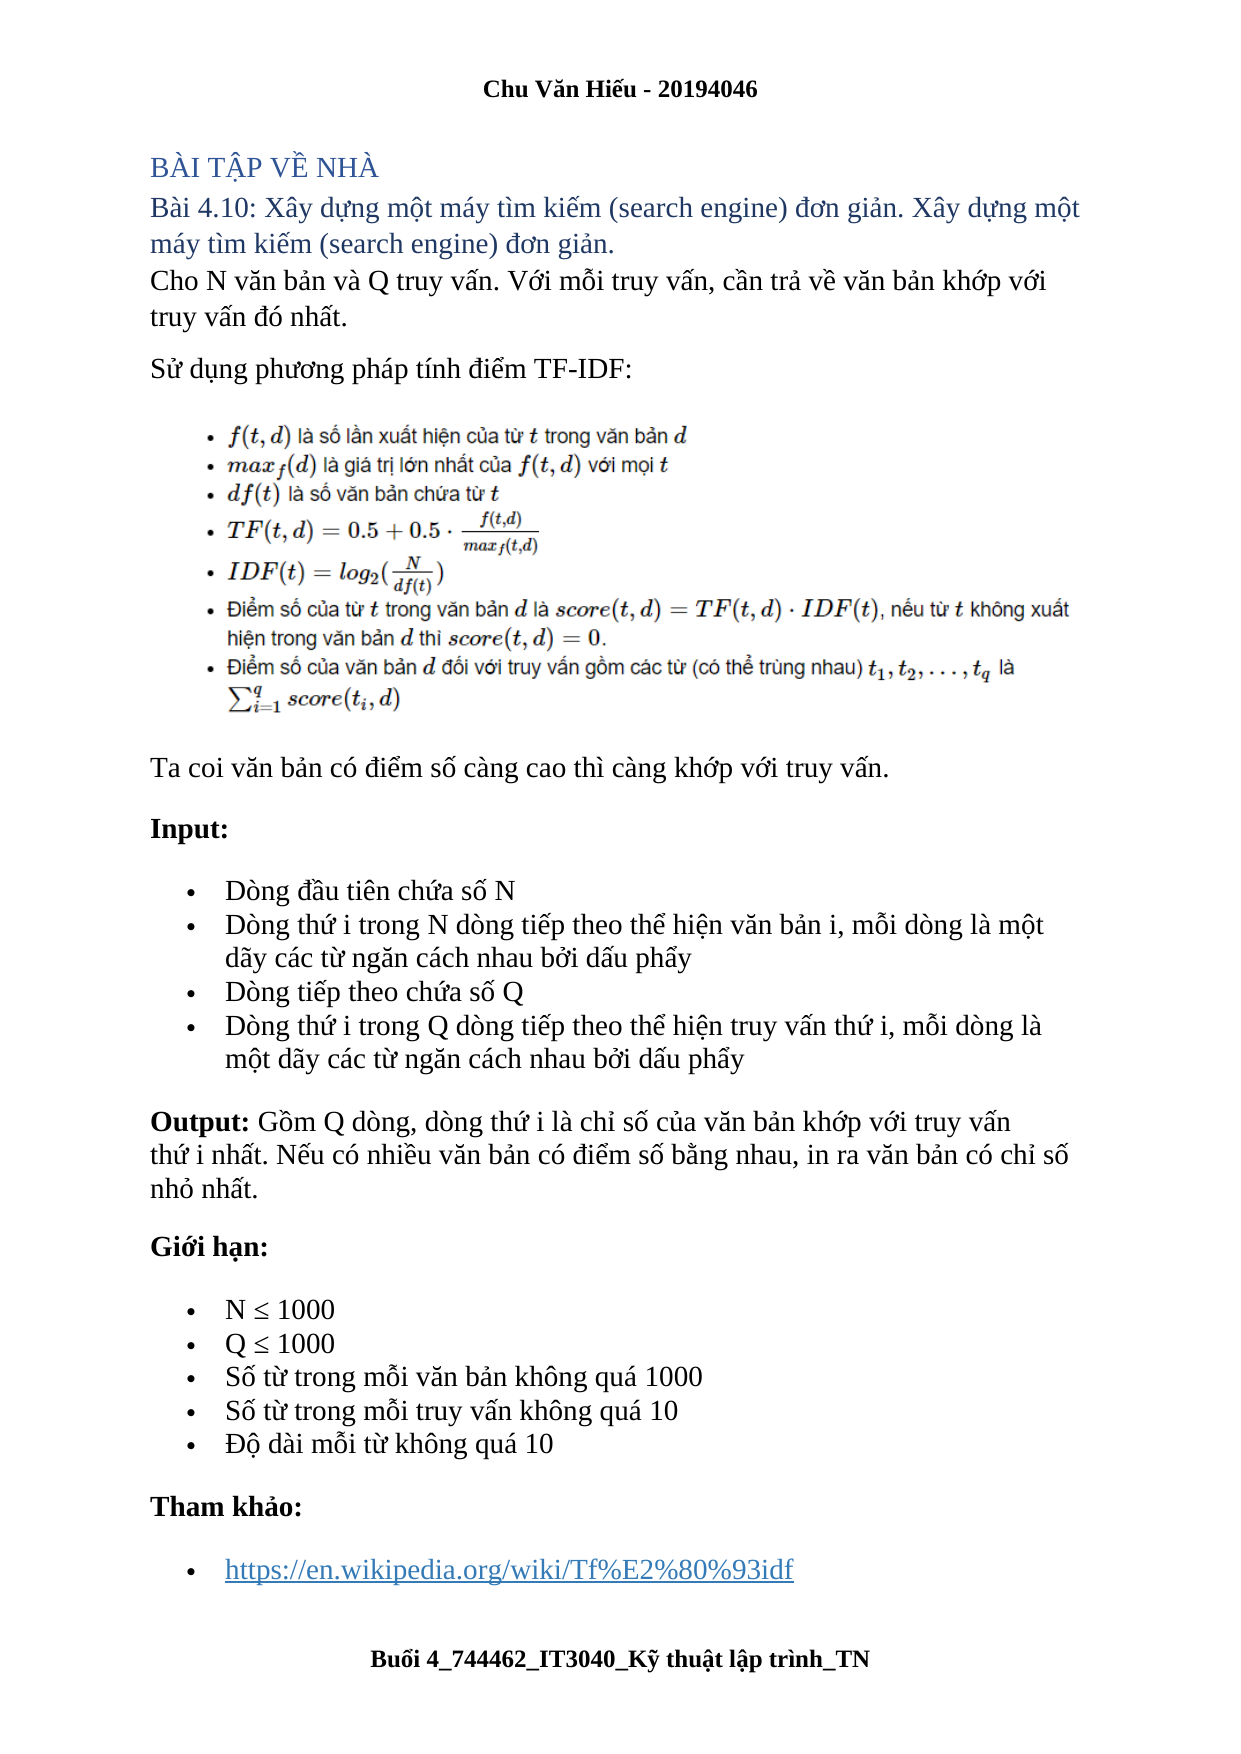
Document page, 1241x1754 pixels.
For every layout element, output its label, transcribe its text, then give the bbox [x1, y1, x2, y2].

subtitle Bài 4.10: Xây dựng một máy tìm kiếm (search engine) đơn giản. Xây dựng một máy tìm kiếm (search engine) đơn giản. [150, 190, 1090, 260]
text Tham khảo: [150, 1489, 1090, 1523]
list Dòng tiếp theo chứa số Q [187, 974, 1090, 1008]
list Số từ trong mỗi văn bản không quá 1000 [187, 1359, 1090, 1393]
text Input: [150, 811, 1090, 844]
list Độ dài mỗi từ không quá 10 [187, 1426, 1090, 1460]
subtitle BÀI TẬP VỀ NHÀ [150, 150, 1090, 183]
list https://en.wikipedia.org/wiki/Tf%E2%80%93idf [187, 1552, 1090, 1585]
list Q ≤ 1000 [187, 1326, 1090, 1359]
text Giới hạn: [150, 1229, 1090, 1263]
text Sử dụng phương pháp tính điểm TF-IDF: [150, 352, 1090, 385]
text Ta coi văn bản có điểm số càng cao thì càng khớp với truy vấn. [150, 750, 1090, 783]
text Output: Gồm Q dòng, dòng thứ i là chỉ số của văn bản khớp với truy vấn thứ i nhất. Nếu có nhiều văn bản có điểm số bằng nhau, in ra văn bản có chỉ số nhỏ nhất. [150, 1104, 1090, 1204]
text Cho N văn bản và Q truy vấn. Với mỗi truy vấn, cần trả về văn bản khớp với truy vấn đó nhất. [150, 263, 1090, 332]
picture [150, 404, 1091, 731]
list N ≤ 1000 [187, 1292, 1090, 1326]
list Số từ trong mỗi truy vấn không quá 10 [187, 1393, 1090, 1426]
list Dòng thứ i trong N dòng tiếp theo thể hiện văn bản i, mỗi dòng là một dãy các từ ngăn cách nhau bởi dấu phẩy [187, 907, 1090, 974]
list Dòng đầu tiên chứa số N [187, 873, 1090, 907]
list Dòng thứ i trong Q dòng tiếp theo thể hiện truy vấn thứ i, mỗi dòng là một dãy các từ ngăn cách nhau bởi dấu phẩy [187, 1008, 1090, 1075]
